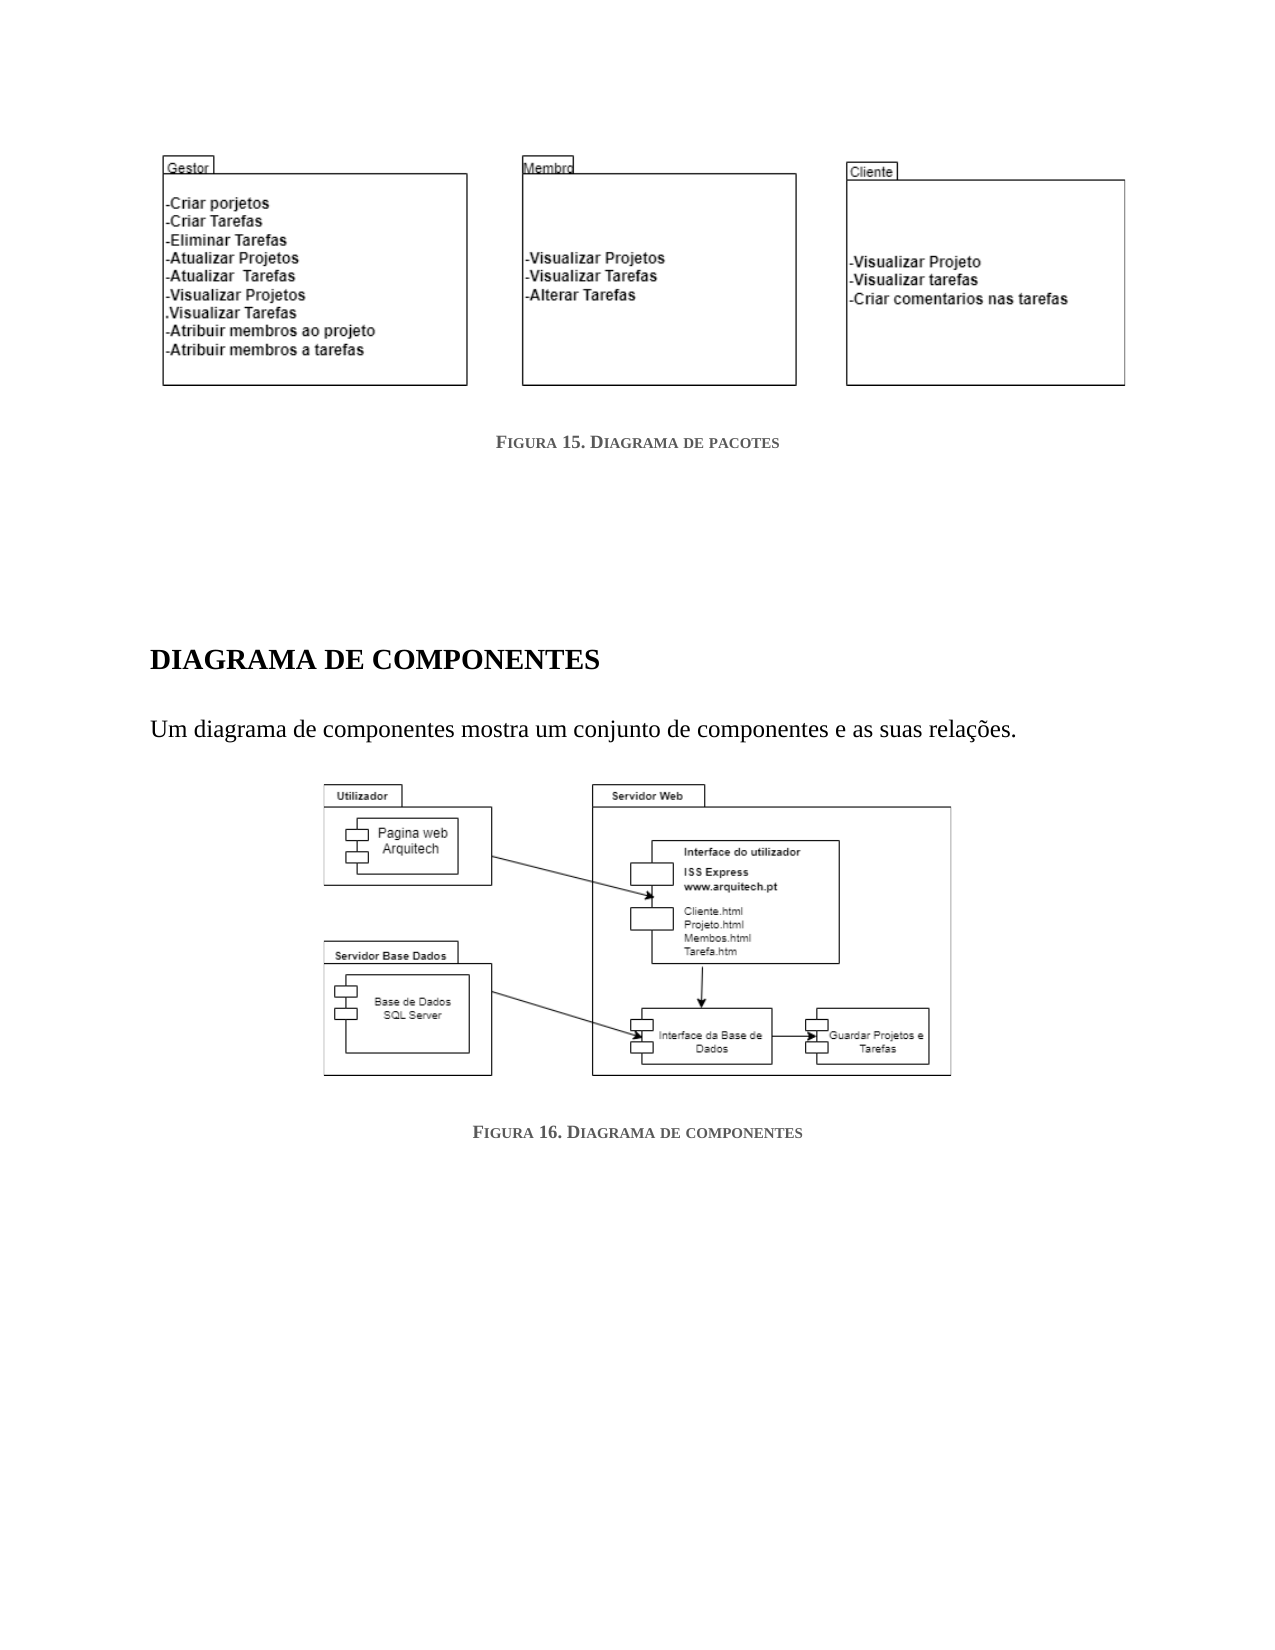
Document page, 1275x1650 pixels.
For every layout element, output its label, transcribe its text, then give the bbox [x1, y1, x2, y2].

picture [323, 773, 952, 1076]
text Figura 16. Diagrama de componentes [150, 1121, 1125, 1143]
text Um diagrama de componentes mostra um conjunto de componentes e as suas relações. [150, 714, 1125, 742]
subtitle DIAGRAMA DE COMPONENTES [150, 642, 1125, 676]
text Figura 15. Diagrama de pacotes [150, 431, 1125, 452]
picture [150, 150, 1125, 386]
